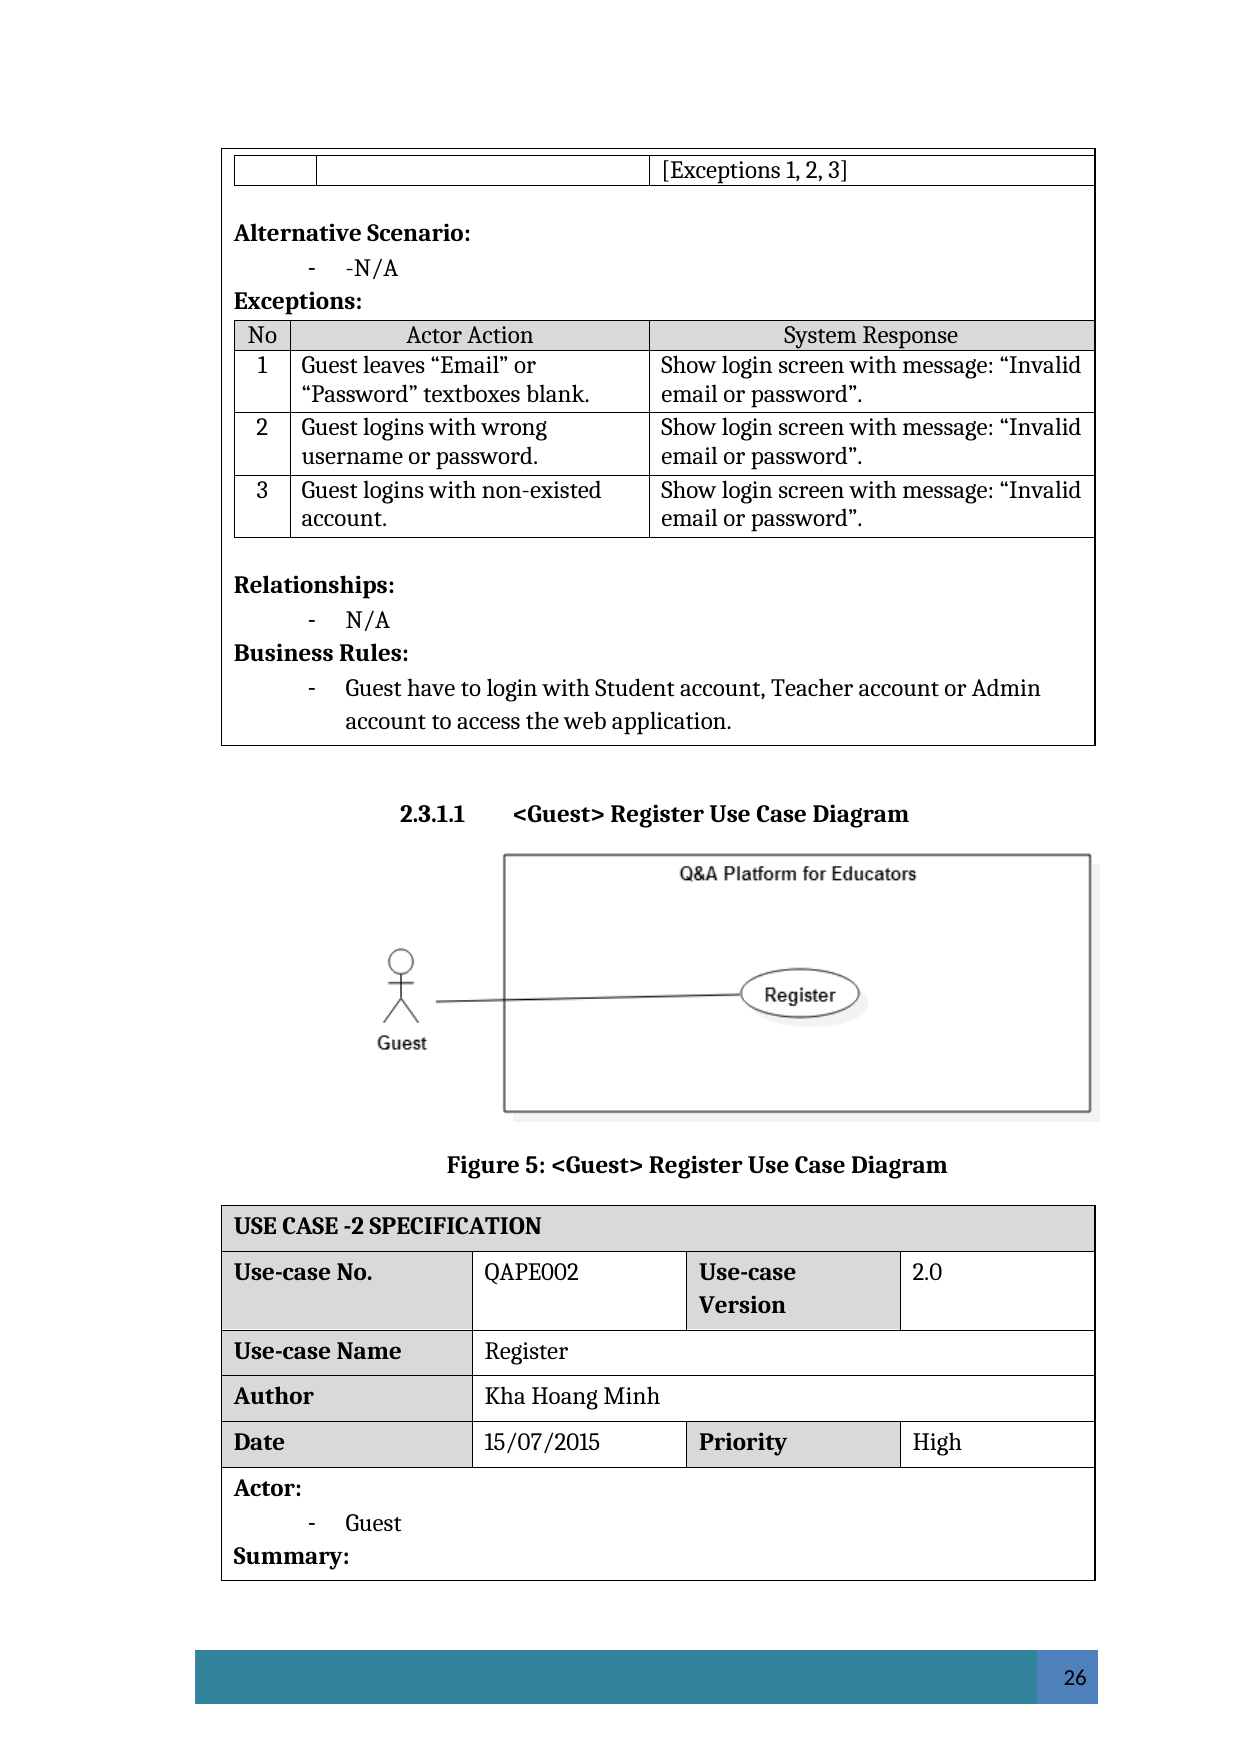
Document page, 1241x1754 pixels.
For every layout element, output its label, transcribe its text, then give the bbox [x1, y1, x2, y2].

table_cell Date [222, 1422, 472, 1467]
text Figure 5: <Guest> Register Use Case Diagram [372, 1151, 1122, 1180]
table_cell 2.0 [901, 1252, 1094, 1329]
table_cell Kha Hoang Minh [473, 1376, 1094, 1421]
table_cell Use-case Version [687, 1252, 900, 1329]
table_cell Priority [687, 1422, 900, 1467]
table_cell High [901, 1422, 1094, 1467]
table_cell QAPE002 [473, 1252, 686, 1329]
subtitle <Guest> Register Use Case Diagram [400, 800, 1122, 829]
table_cell Author [222, 1376, 472, 1421]
table_cell 15/07/2015 [473, 1422, 686, 1467]
table_cell Use-case Name [222, 1331, 472, 1375]
table_header USE CASE -2 SPECIFICATION [222, 1206, 1094, 1251]
picture [354, 841, 1104, 1126]
table_cell Register [473, 1331, 1094, 1375]
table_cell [222, 1468, 1094, 1580]
table_cell Use-case No. [222, 1252, 472, 1329]
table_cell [222, 149, 1094, 745]
